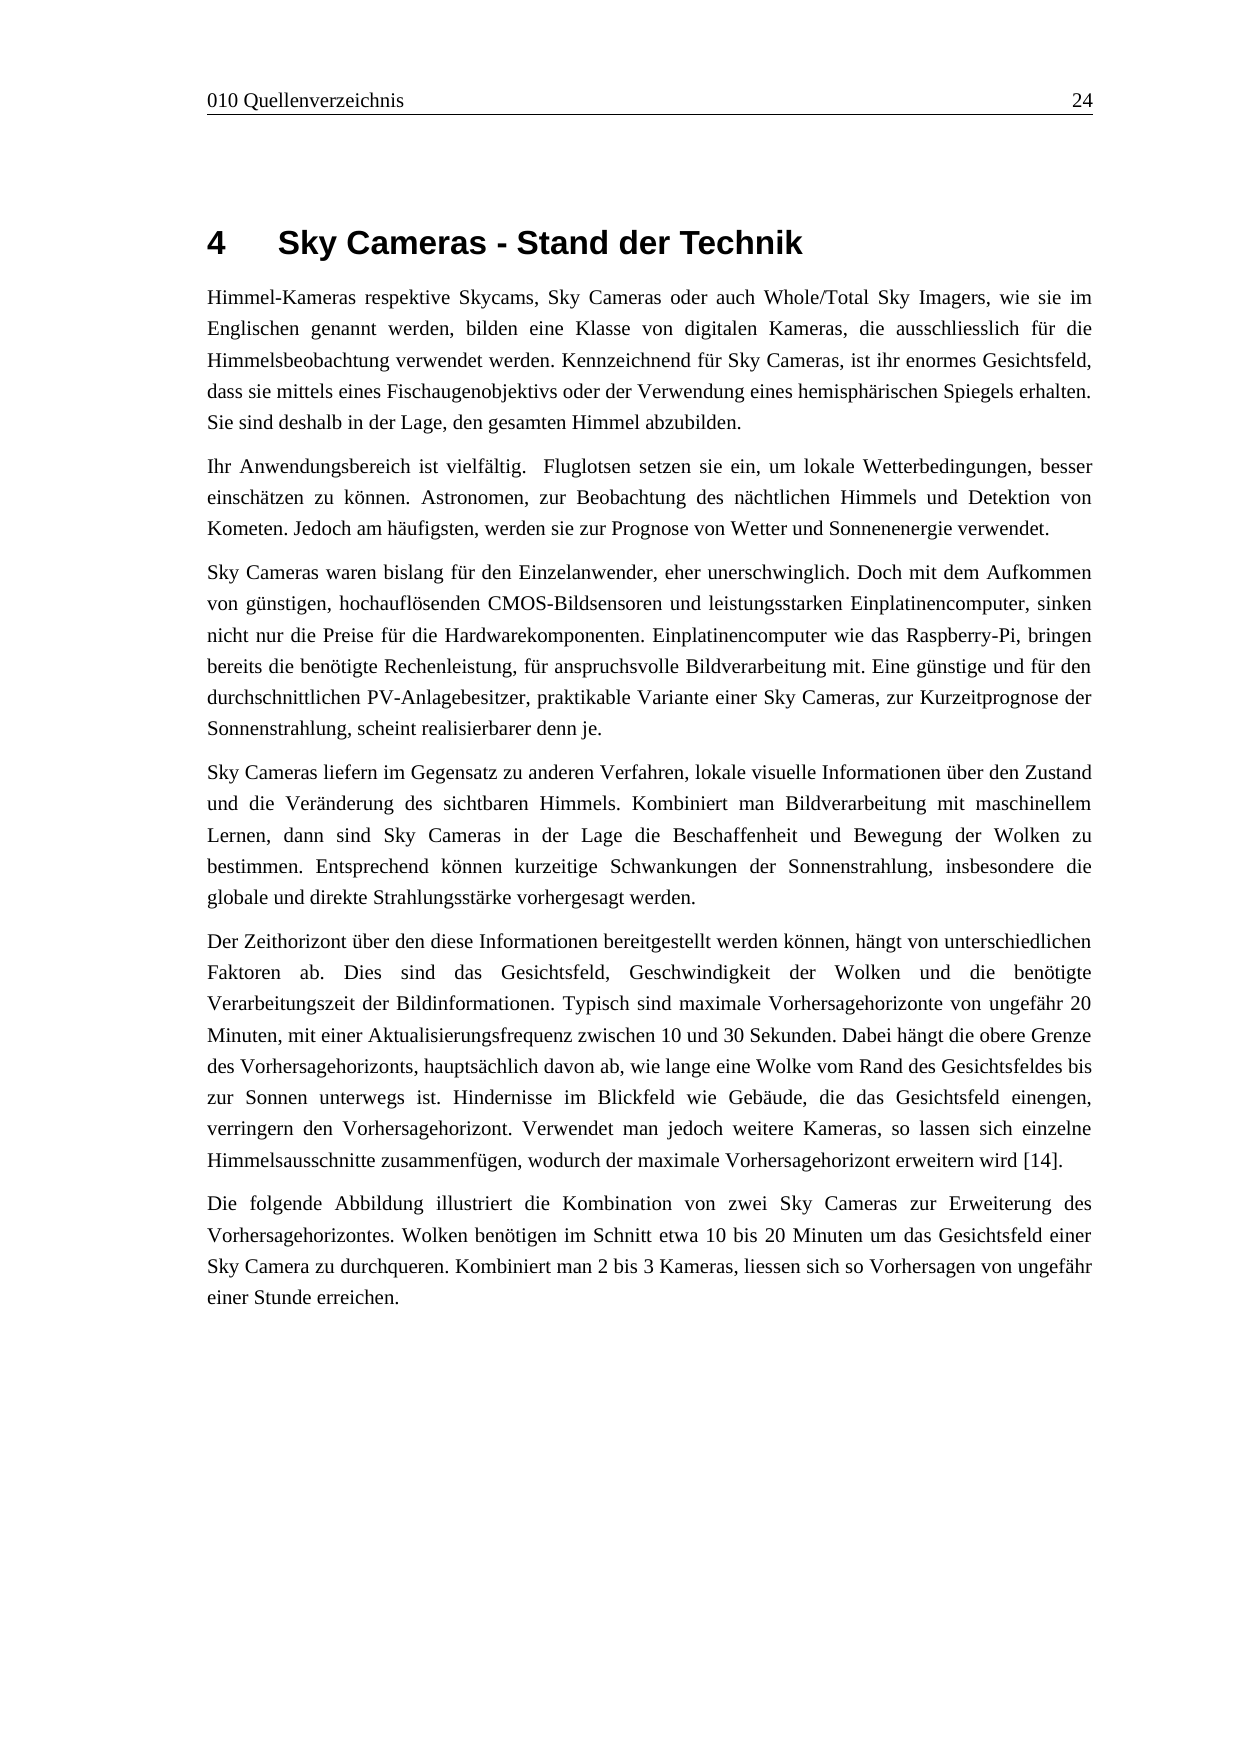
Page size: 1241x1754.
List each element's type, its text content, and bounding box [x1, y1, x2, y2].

text Ihr Anwendungsbereich ist vielfältig. Fluglotsen setzen sie ein, um lokale Wetterbedingungen, besser einschätzen zu können. Astronomen, zur Beobachtung des nächtlichen Himmels und Detektion von Kometen. Jedoch am häufigsten, werden sie zur Prognose von Wetter und Sonnenenergie verwendet. [207, 454, 1093, 540]
text Sky Cameras liefern im Gegensatz zu anderen Verfahren, lokale visuelle Informationen über den Zustand und die Veränderung des sichtbaren Himmels. Kombiniert man Bildverarbeitung mit maschinellem Lernen, dann sind Sky Cameras in der Lage die Beschaffenheit und Bewegung der Wolken zu bestimmen. Entsprechend können kurzeitige Schwankungen der Sonnenstrahlung, insbesondere die globale und direkte Strahlungsstärke vorhergesagt werden. [207, 760, 1093, 909]
subtitle Sky Cameras - Stand der Technik [207, 223, 1093, 261]
text Sky Cameras waren bislang für den Einzelanwender, eher unerschwinglich. Doch mit dem Aufkommen von günstigen, hochauflösenden CMOS-Bildsensoren und leistungsstarken Einplatinencomputer, sinken nicht nur die Preise für die Hardwarekomponenten. Einplatinencomputer wie das Raspberry-Pi, bringen bereits die benötigte Rechenleistung, für anspruchsvolle Bildverarbeitung mit. Eine günstige und für den durchschnittlichen PV-Anlagebesitzer, praktikable Variante einer Sky Cameras, zur Kurzeitprognose der Sonnenstrahlung, scheint realisierbarer denn je. [207, 560, 1093, 740]
text Die folgende Abbildung illustriert die Kombination von zwei Sky Cameras zur Erweiterung des Vorhersagehorizontes. Wolken benötigen im Schnitt etwa 10 bis 20 Minuten um das Gesichtsfeld einer Sky Camera zu durchqueren. Kombiniert man 2 bis 3 Kameras, liessen sich so Vorhersagen von ungefähr einer Stunde erreichen. [207, 1191, 1093, 1309]
text Himmel-Kameras respektive Skycams, Sky Cameras oder auch Whole/Total Sky Imagers, wie sie im Englischen genannt werden, bilden eine Klasse von digitalen Kameras, die ausschliesslich für die Himmelsbeobachtung verwendet werden. Kennzeichnend für Sky Cameras, ist ihr enormes Gesichtsfeld, dass sie mittels eines Fischaugenobjektivs oder der Verwendung eines hemisphärischen Spiegels erhalten. Sie sind deshalb in der Lage, den gesamten Himmel abzubilden. [207, 285, 1093, 434]
text Der Zeithorizont über den diese Informationen bereitgestellt werden können, hängt von unterschiedlichen Faktoren ab. Dies sind das Gesichtsfeld, Geschwindigkeit der Wolken und die benötigte Verarbeitungszeit der Bildinformationen. Typisch sind maximale Vorhersagehorizonte von ungefähr 20 Minuten, mit einer Aktualisierungsfrequenz zwischen 10 und 30 Sekunden. Dabei hängt die obere Grenze des Vorhersagehorizonts, hauptsächlich davon ab, wie lange eine Wolke vom Rand des Gesichtsfeldes bis zur Sonnen unterwegs ist. Hindernisse im Blickfeld wie Gebäude, die das Gesichtsfeld einengen, verringern den Vorhersagehorizont. Verwendet man jedoch weitere Kameras, so lassen sich einzelne Himmelsausschnitte zusammenfügen, wodurch der maximale Vorhersagehorizont erweitern wird [14]. [207, 929, 1093, 1172]
